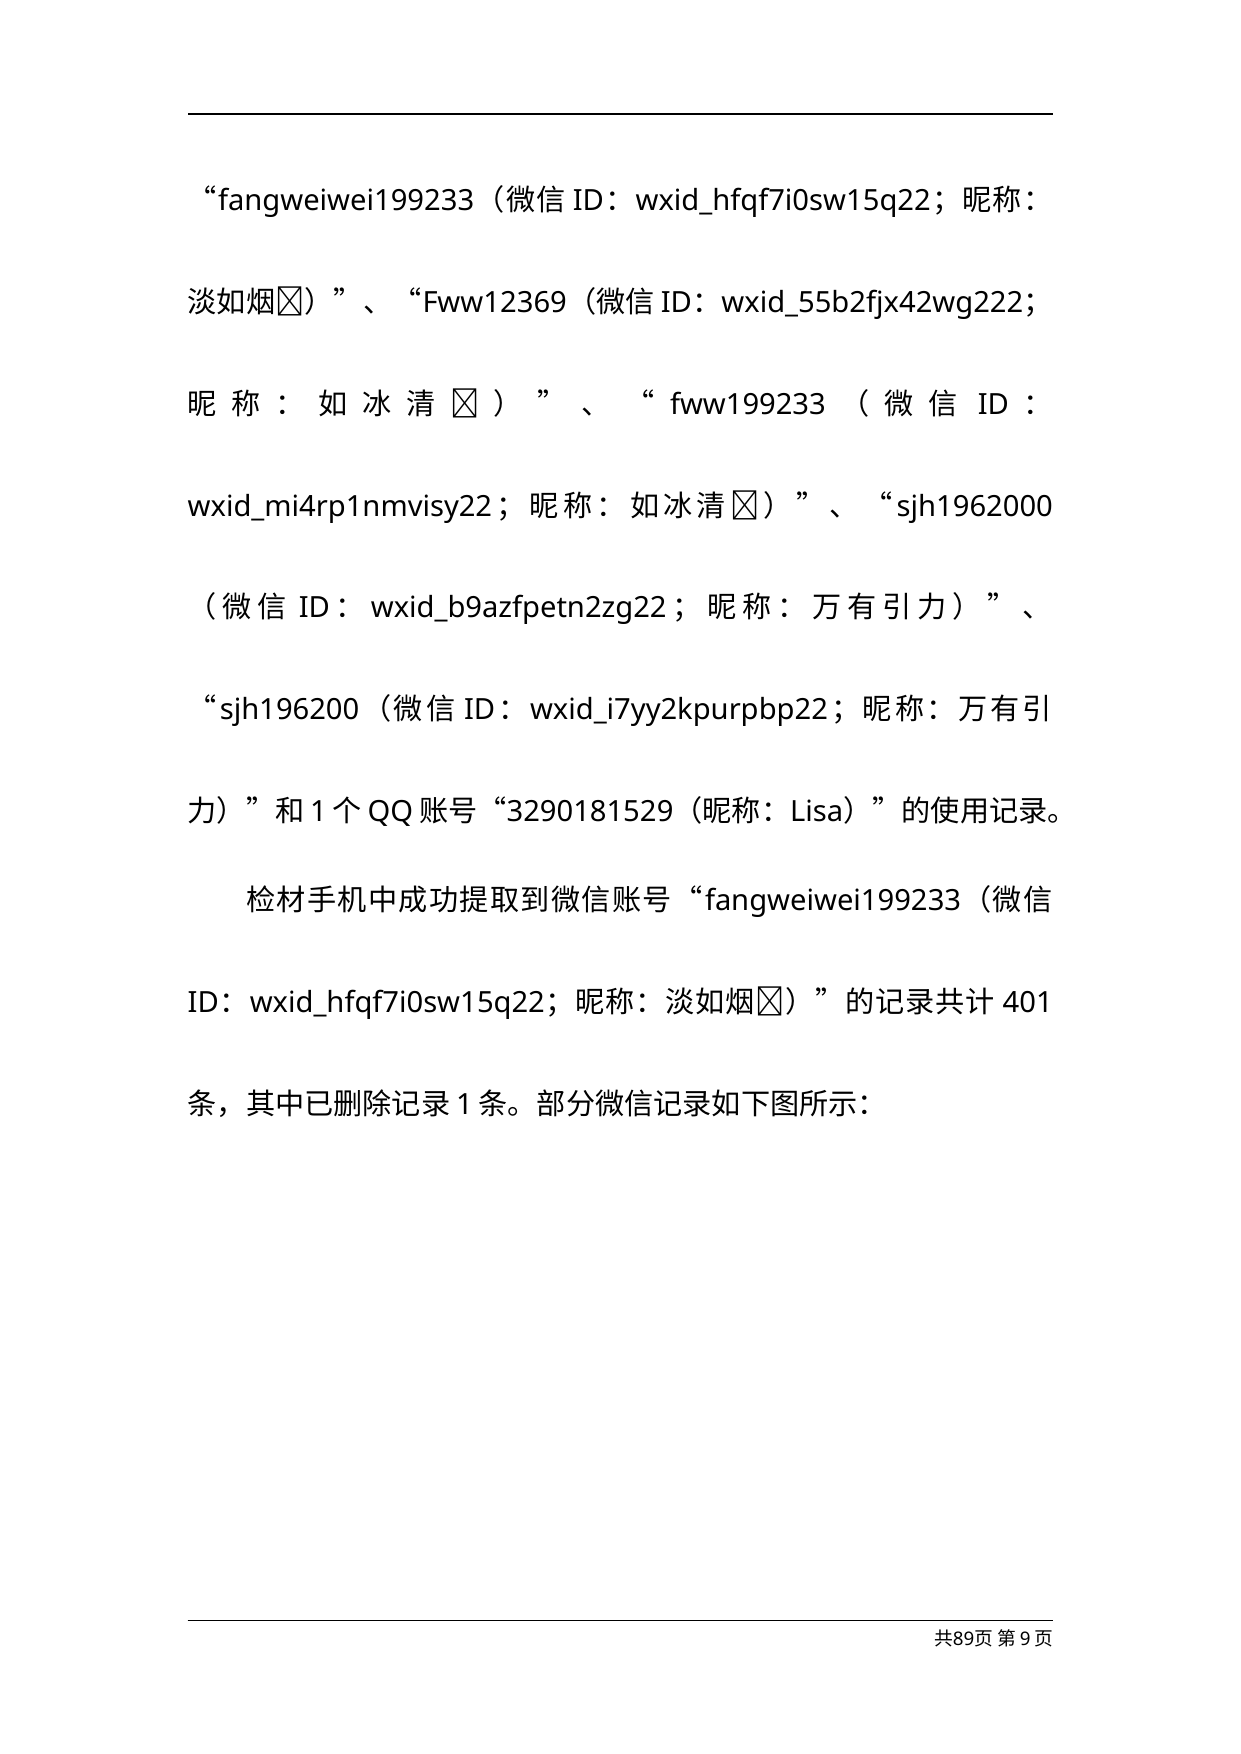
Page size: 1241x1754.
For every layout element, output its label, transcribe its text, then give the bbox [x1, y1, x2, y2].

text 检材手机中成功提取到微信账号“fangweiwei199233（微信ID：wxid_hfqf7i0sw15q22；昵称：淡如烟🍀）”的记录共计401条，其中已删除记录1条。部分微信记录如下图所示： [187, 864, 1053, 1136]
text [187, 164, 1053, 843]
